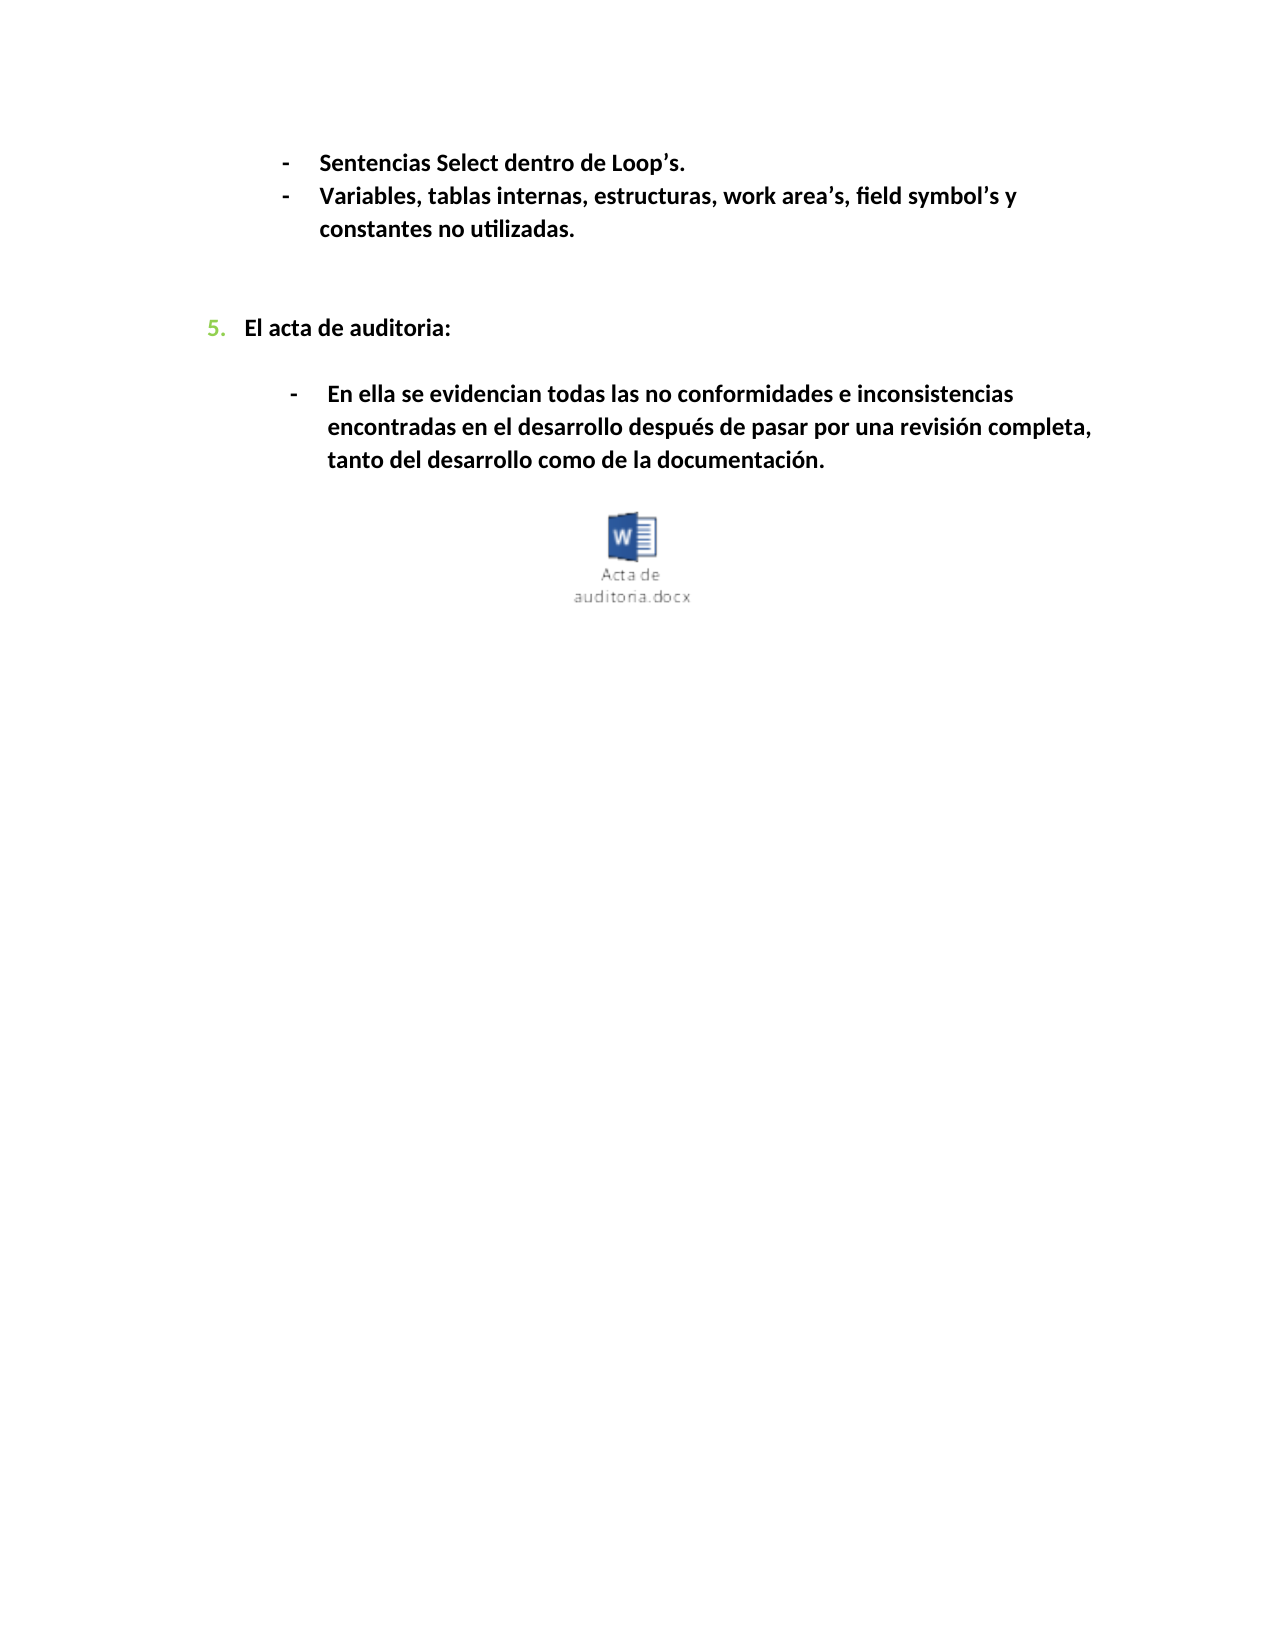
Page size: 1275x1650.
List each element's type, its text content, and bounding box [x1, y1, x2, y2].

list En ella se evidencian todas las no conformidades e inconsistencias encontradas en el desarrollo después de pasar por una revisión completa, tanto del desarrollo como de la documentación. [290, 378, 1098, 475]
list El acta de auditoria: [207, 313, 1098, 343]
list Sentencias Select dentro de Loop’s. [282, 148, 1098, 178]
list Variables, tablas internas, estructuras, work area’s, field symbol’s y constantes no utilizadas. [282, 181, 1098, 244]
